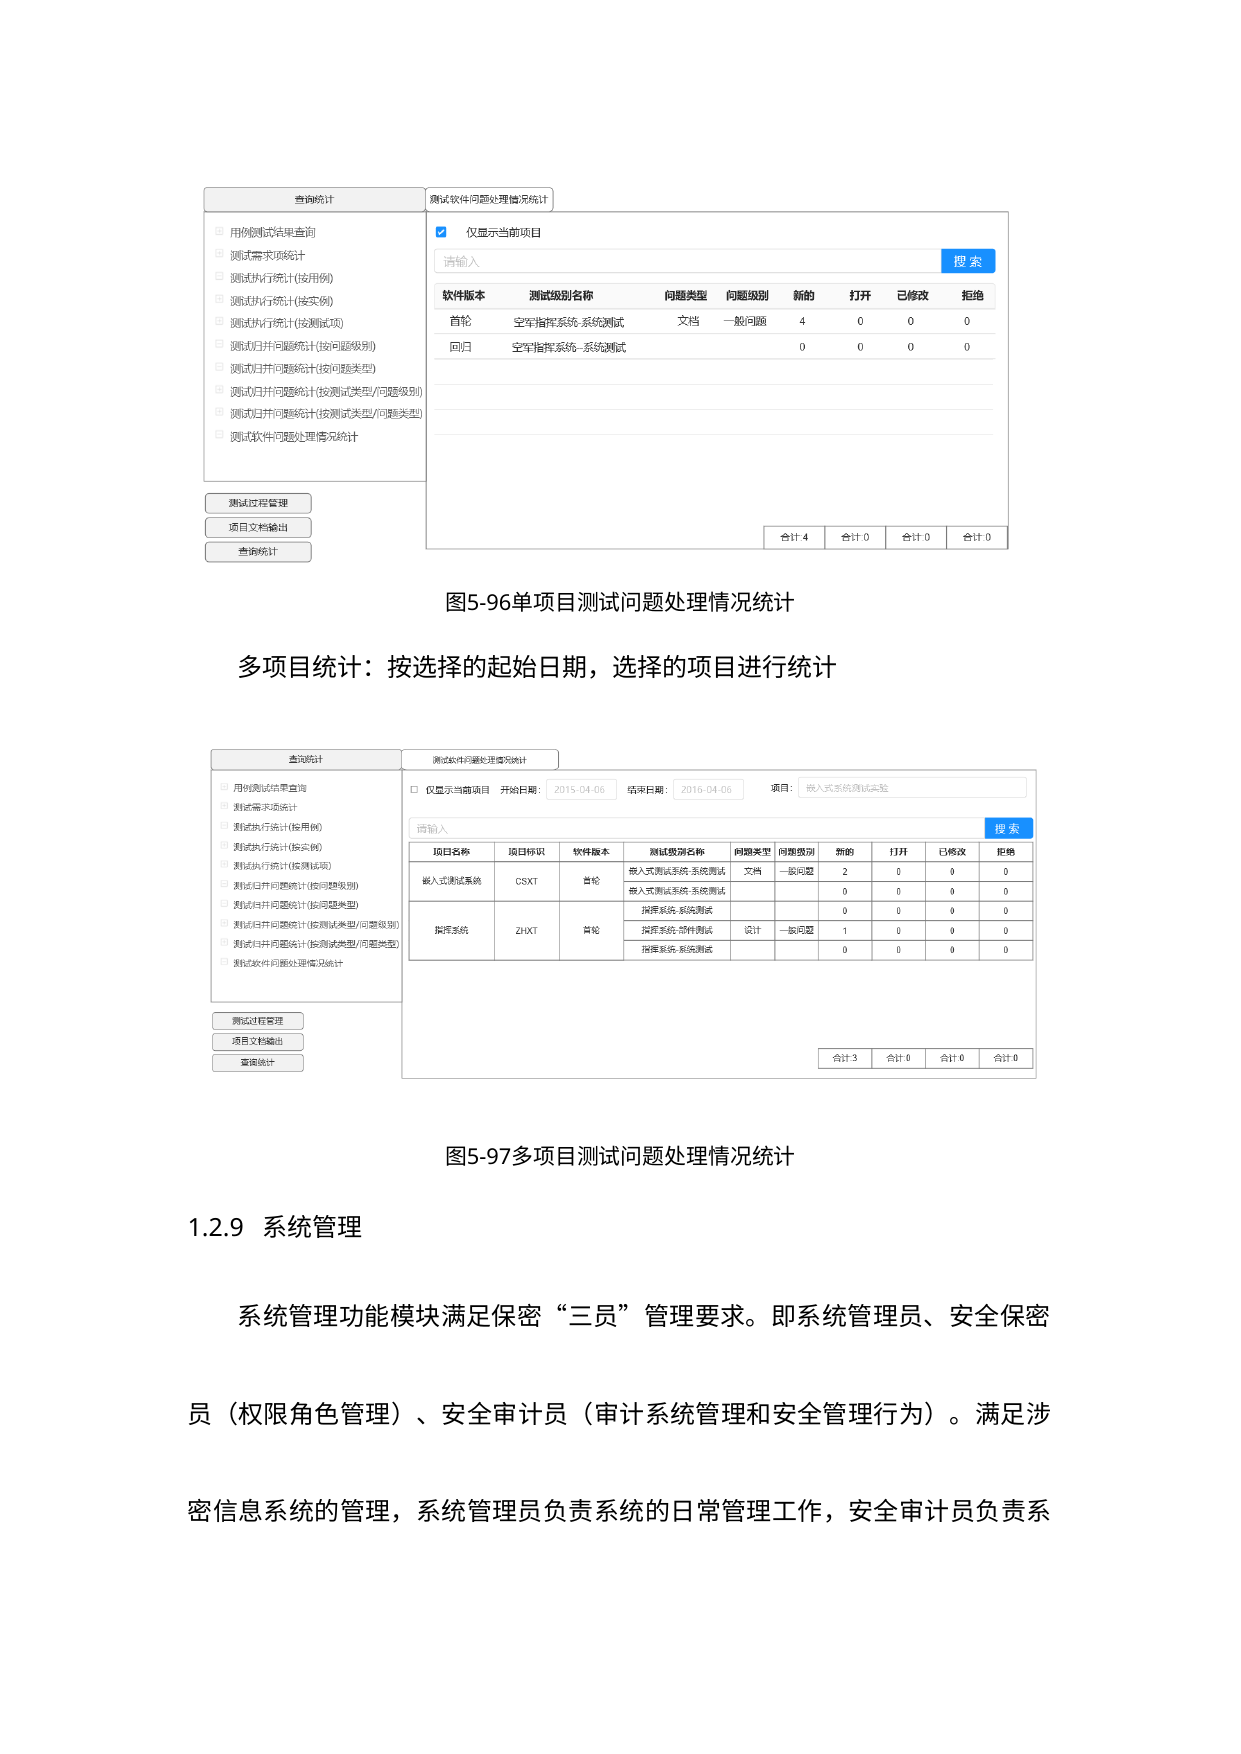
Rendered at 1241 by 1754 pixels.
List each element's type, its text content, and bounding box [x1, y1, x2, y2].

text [187, 1282, 1053, 1542]
picture [187, 162, 1053, 584]
subtitle 系统管理 [187, 1193, 1053, 1258]
picture [187, 716, 1053, 1125]
text 多项目统计：按选择的起始日期，选择的项目进行统计 [187, 633, 1053, 698]
